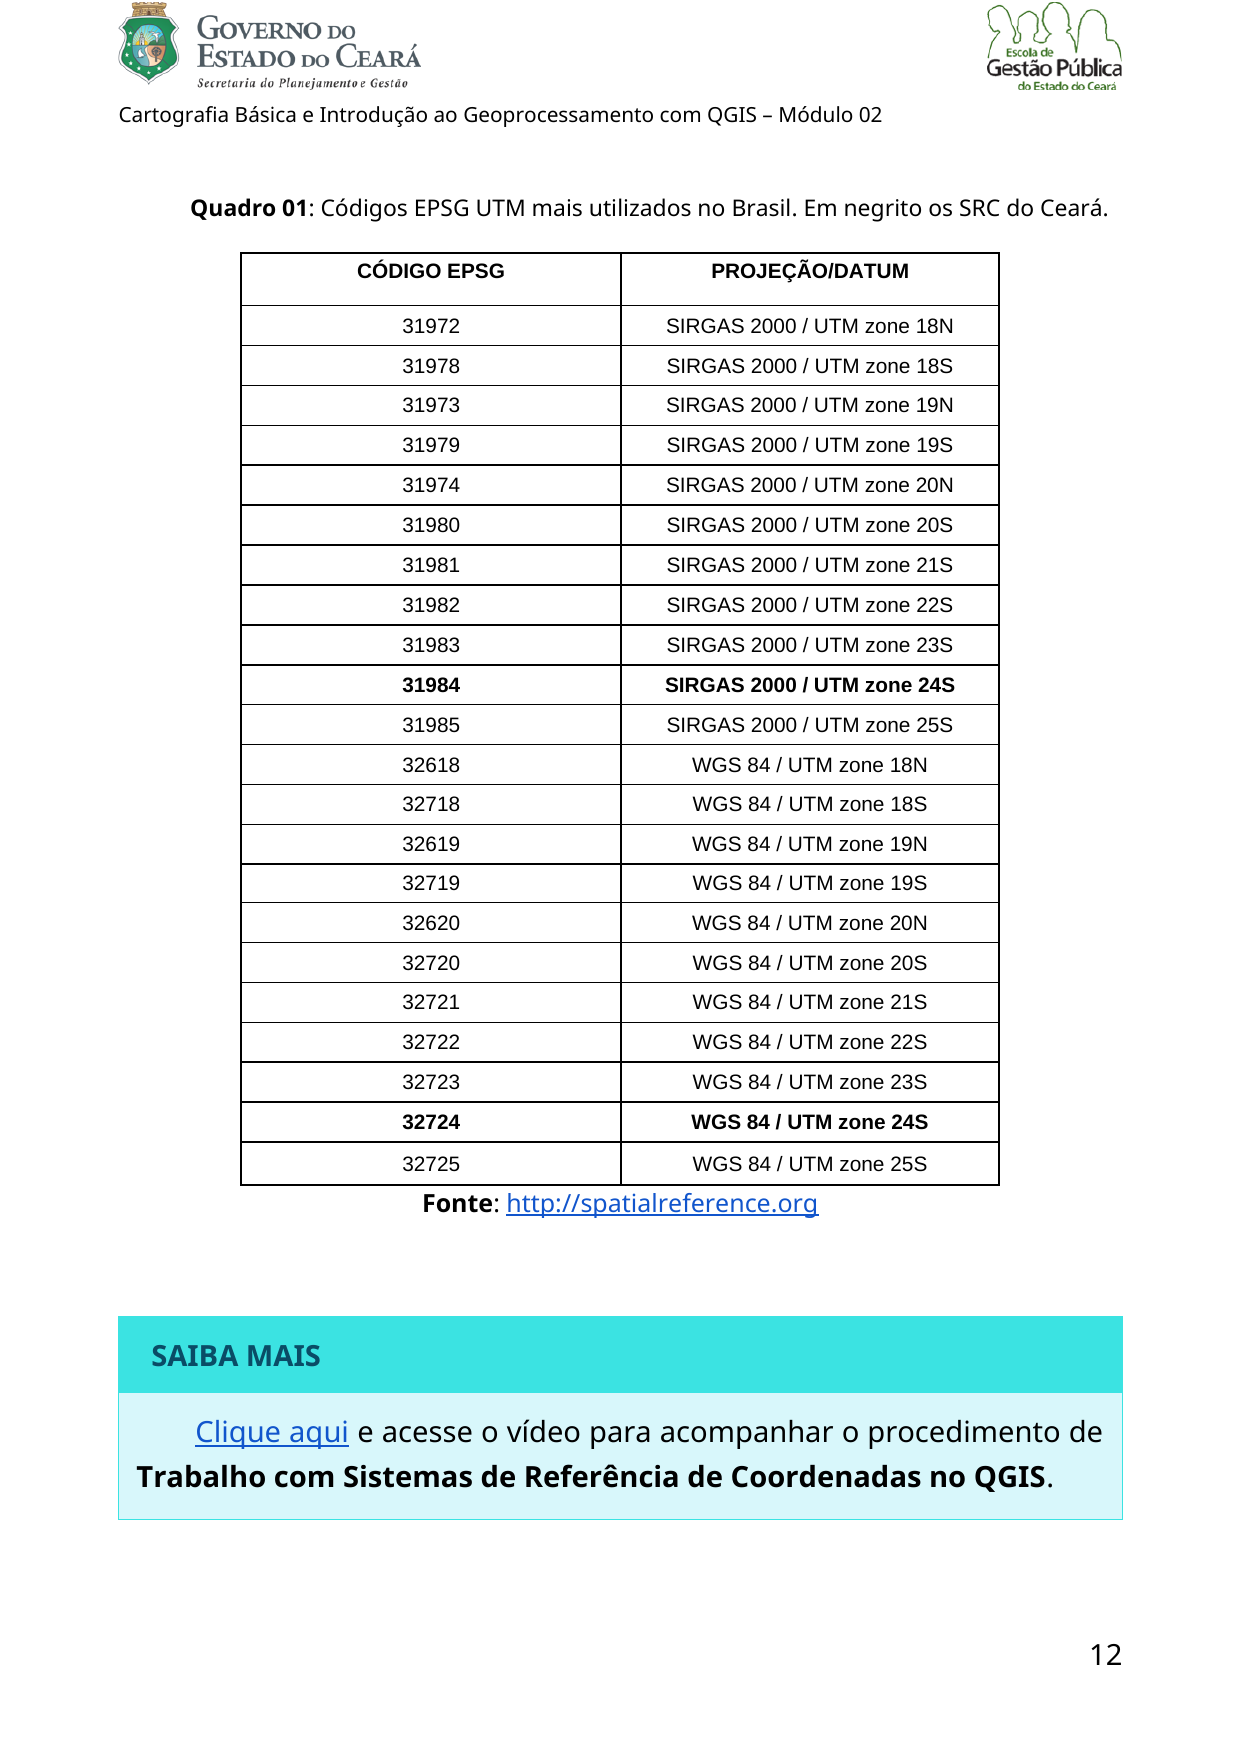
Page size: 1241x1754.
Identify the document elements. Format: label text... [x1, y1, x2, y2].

table_cell 31982 [242, 586, 620, 624]
table_cell SIRGAS 2000 / UTM zone 22S [622, 586, 998, 624]
table_cell SIRGAS 2000 / UTM zone 18S [622, 346, 998, 384]
table_cell 31974 [242, 466, 620, 504]
table_cell Clique aqui e acesse o vídeo para acompanhar o procedimento de Trabalho com Sistemas de Referência de Coordenadas no QGIS. [119, 1393, 1122, 1519]
table_cell SIRGAS 2000 / UTM zone 25S [622, 705, 998, 744]
table_cell 32725 [242, 1143, 620, 1184]
table_cell WGS 84 / UTM zone 18N [622, 745, 998, 783]
text Fonte: http://spatialreference.org [118, 1186, 1122, 1220]
table_cell SIRGAS 2000 / UTM zone 19S [622, 426, 998, 464]
table_cell WGS 84 / UTM zone 19S [622, 865, 998, 902]
table_header SAIBA MAIS [119, 1317, 1122, 1392]
table_cell 31980 [242, 506, 620, 544]
table_cell WGS 84 / UTM zone 20N [622, 903, 998, 942]
table_cell SIRGAS 2000 / UTM zone 24S [622, 666, 998, 704]
table_cell 31973 [242, 386, 620, 424]
table_cell SIRGAS 2000 / UTM zone 18N [622, 306, 998, 345]
table_cell SIRGAS 2000 / UTM zone 20N [622, 466, 998, 504]
table_cell WGS 84 / UTM zone 20S [622, 943, 998, 981]
table_cell SIRGAS 2000 / UTM zone 20S [622, 506, 998, 544]
table_cell WGS 84 / UTM zone 25S [622, 1143, 998, 1184]
table_cell 32723 [242, 1063, 620, 1101]
table_cell 32720 [242, 943, 620, 981]
table_cell SIRGAS 2000 / UTM zone 19N [622, 386, 998, 424]
table_cell 31972 [242, 306, 620, 345]
picture [118, 2, 1122, 90]
table_cell 32619 [242, 825, 620, 863]
table_cell 32721 [242, 983, 620, 1021]
table_cell 31983 [242, 626, 620, 664]
table_header CÓDIGO EPSG [242, 254, 620, 305]
table_cell 32724 [242, 1103, 620, 1141]
table_cell WGS 84 / UTM zone 21S [622, 983, 998, 1021]
table_cell WGS 84 / UTM zone 18S [622, 785, 998, 823]
text Quadro 01: Códigos EPSG UTM mais utilizados no Brasil. Em negrito os SRC do Ceará. [118, 192, 1122, 223]
table_cell WGS 84 / UTM zone 19N [622, 825, 998, 863]
table_cell 32618 [242, 745, 620, 783]
table_cell WGS 84 / UTM zone 24S [622, 1103, 998, 1141]
table_cell 32719 [242, 865, 620, 902]
table_cell 32620 [242, 903, 620, 942]
table_cell 31979 [242, 426, 620, 464]
table_cell WGS 84 / UTM zone 22S [622, 1023, 998, 1061]
table_cell 31978 [242, 346, 620, 384]
table_cell SIRGAS 2000 / UTM zone 23S [622, 626, 998, 664]
table_cell SIRGAS 2000 / UTM zone 21S [622, 546, 998, 584]
table_cell 32722 [242, 1023, 620, 1061]
table_cell 31981 [242, 546, 620, 584]
table_cell 31984 [242, 666, 620, 704]
table_header PROJEÇÃO/DATUM [622, 254, 998, 305]
table_cell WGS 84 / UTM zone 23S [622, 1063, 998, 1101]
table_cell 31985 [242, 705, 620, 744]
table_cell 32718 [242, 785, 620, 823]
